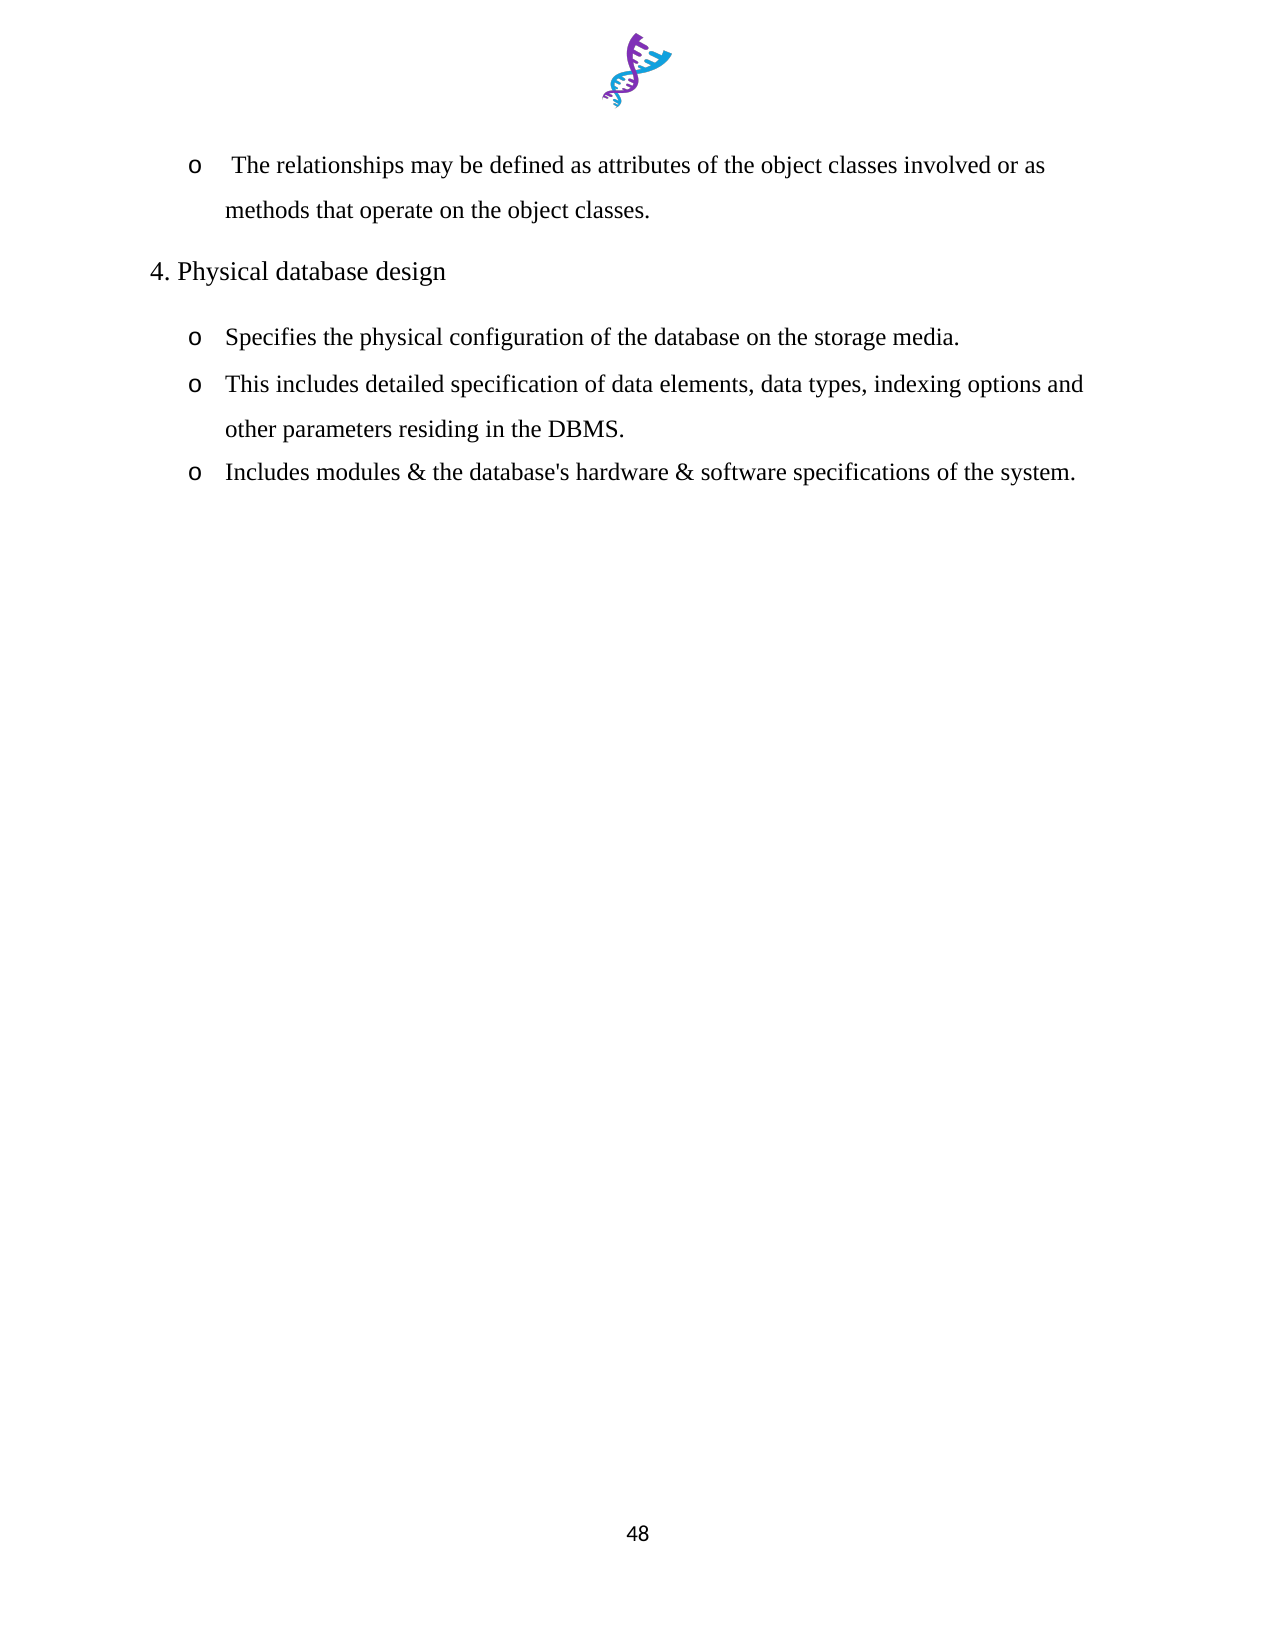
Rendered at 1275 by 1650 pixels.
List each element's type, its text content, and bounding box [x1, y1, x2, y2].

list Specifies the physical configuration of the database on the storage media. [187, 322, 1125, 353]
text 4. Physical database design [150, 255, 1125, 286]
list Includes modules & the database's hardware & software specifications of the system. [187, 457, 1125, 530]
list The relationships may be defined as attributes of the object classes involved or as methods that operate on the object classes. [187, 150, 1125, 224]
picture [602, 33, 672, 109]
list This includes detailed specification of data elements, data types, indexing options and other parameters residing in the DBMS. [187, 369, 1125, 443]
